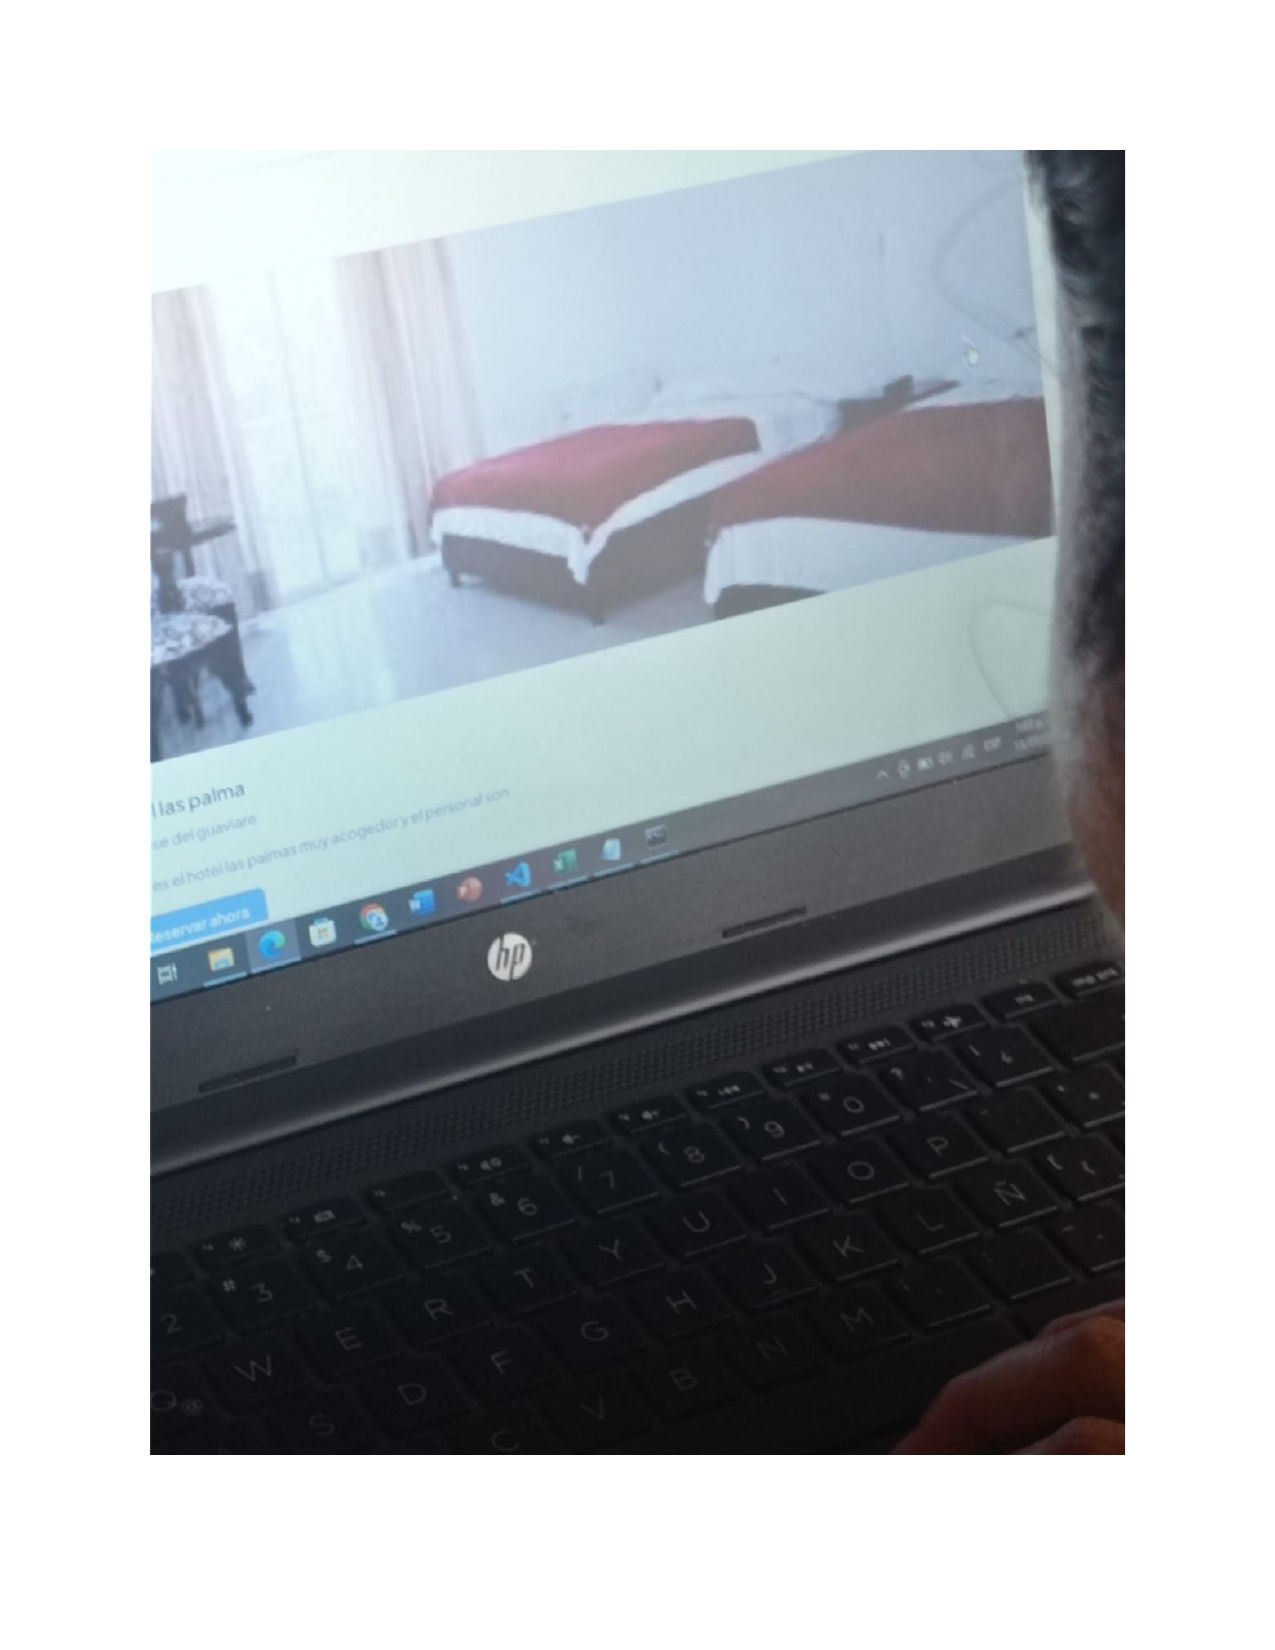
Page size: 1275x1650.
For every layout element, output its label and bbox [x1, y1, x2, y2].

picture [150, 150, 1125, 1455]
